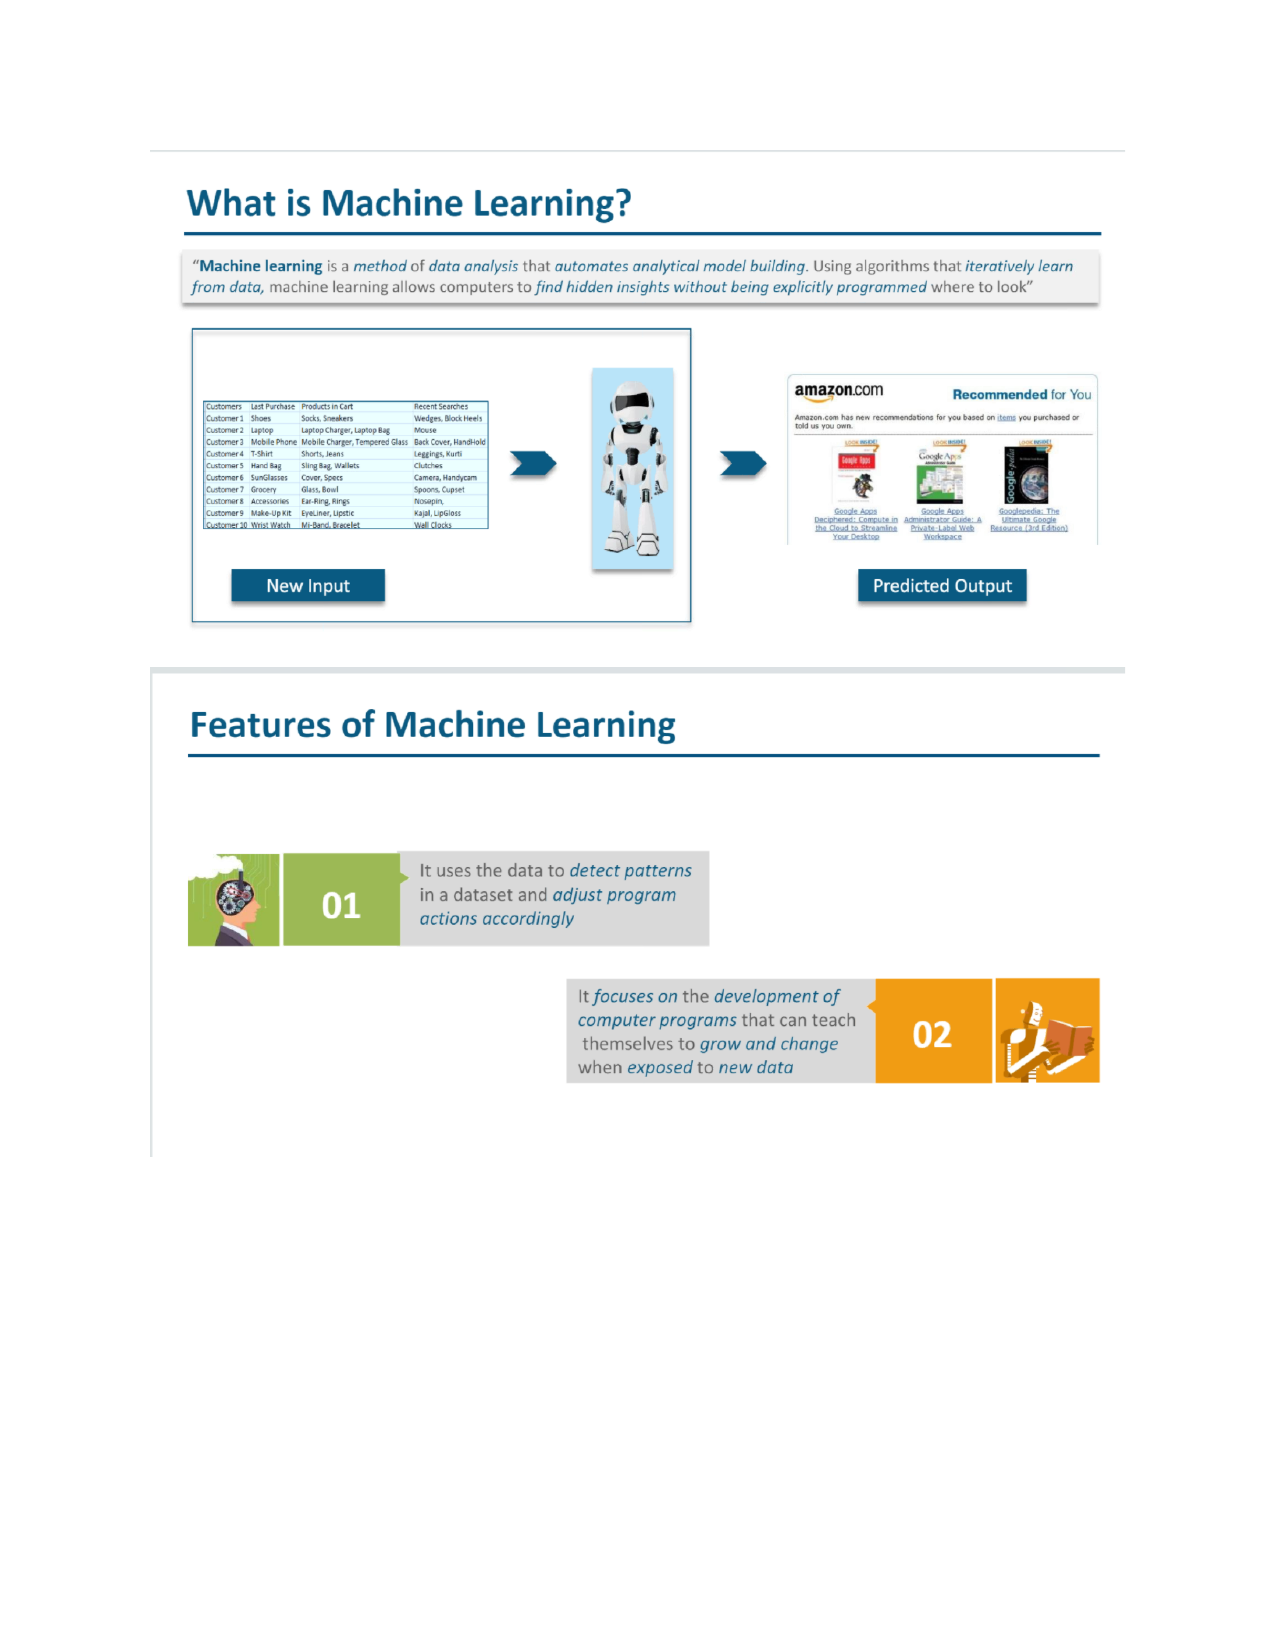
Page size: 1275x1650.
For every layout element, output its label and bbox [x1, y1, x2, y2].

picture [150, 667, 1125, 1157]
picture [150, 150, 1125, 643]
